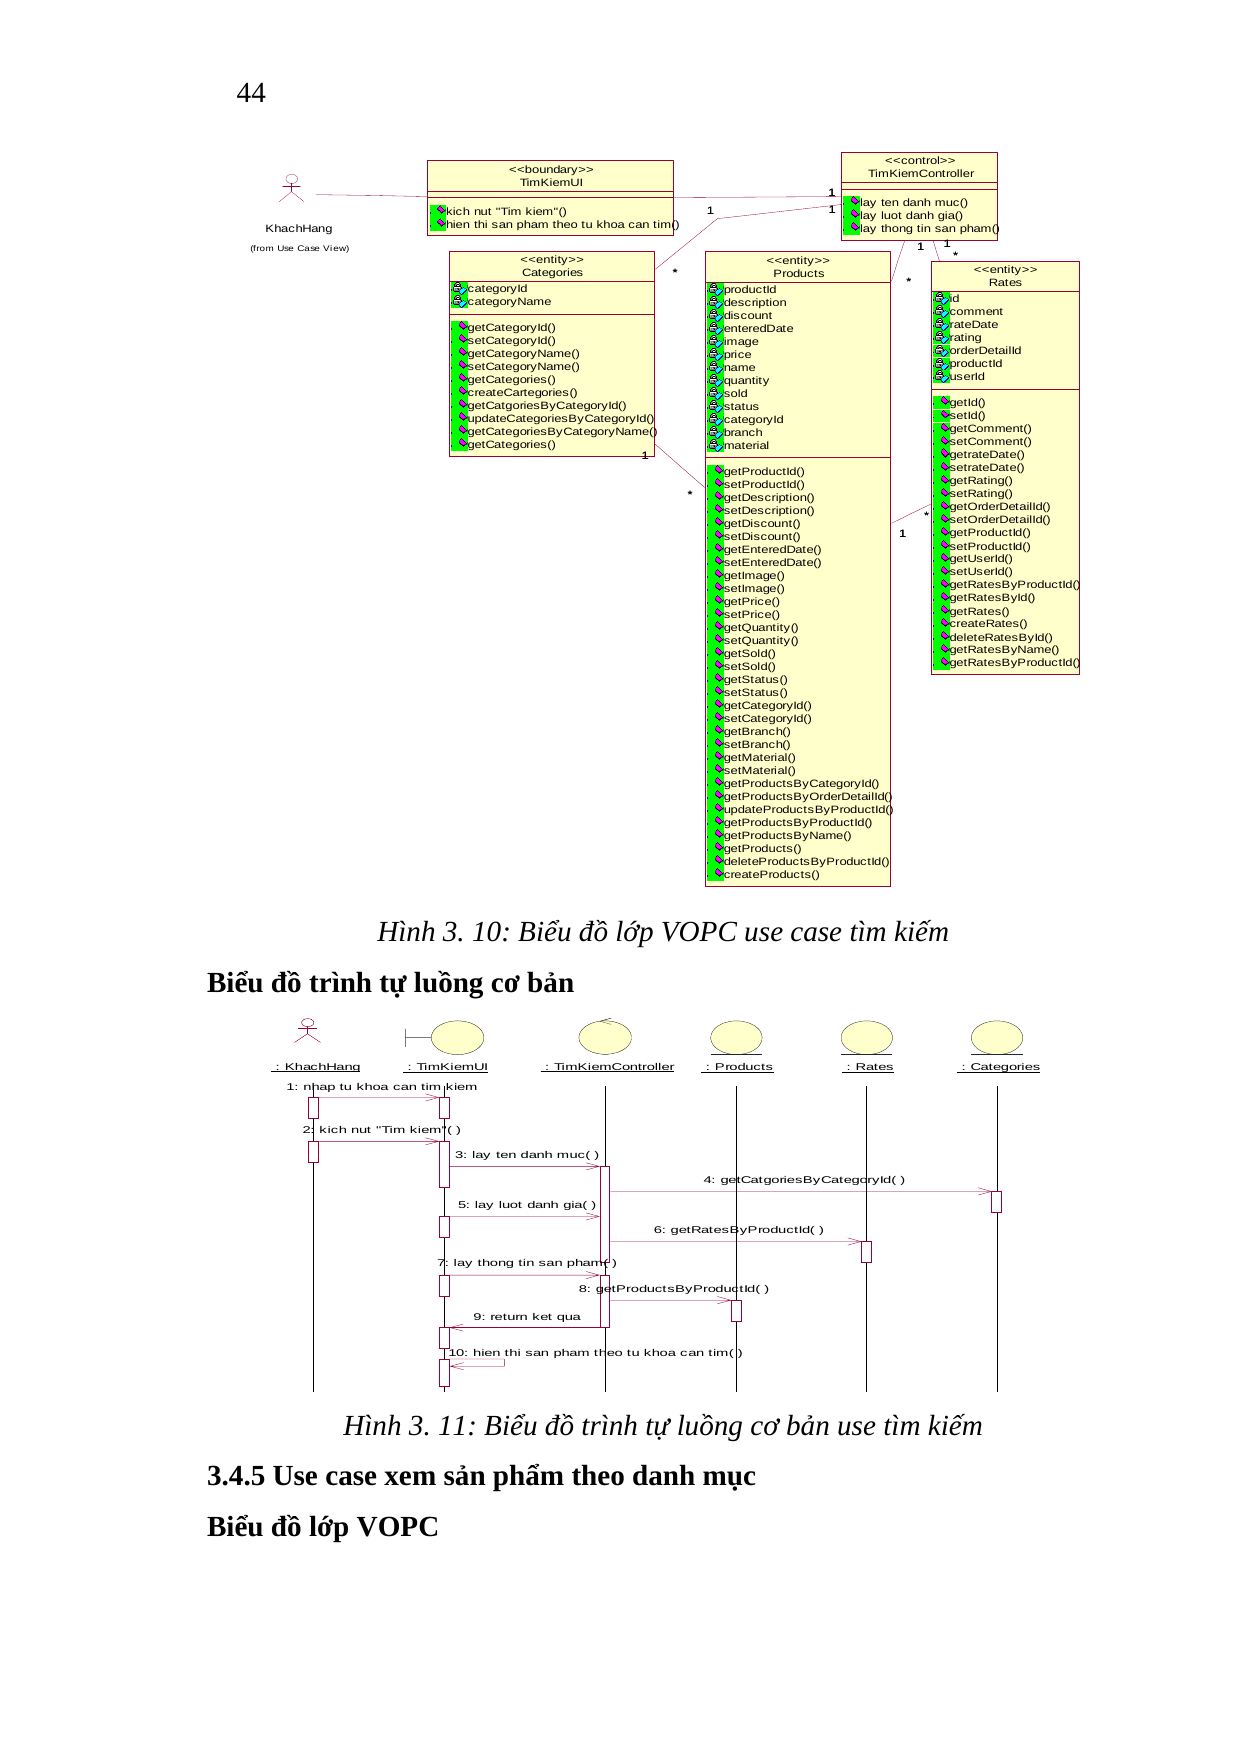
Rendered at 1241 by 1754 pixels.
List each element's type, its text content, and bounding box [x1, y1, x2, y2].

text Biểu đồ trình tự luồng cơ bản [207, 965, 1122, 998]
text Hình 3. 11: Biểu đồ trình tự luồng cơ bản use tìm kiếm [207, 1408, 1122, 1442]
subtitle 3.4.5 Use case xem sản phẩm theo danh mục [207, 1458, 1122, 1492]
text Hình 3. 10: Biểu đồ lớp VOPC use case tìm kiếm [207, 914, 1122, 948]
text Biểu đồ lớp VOPC [207, 1509, 1122, 1542]
